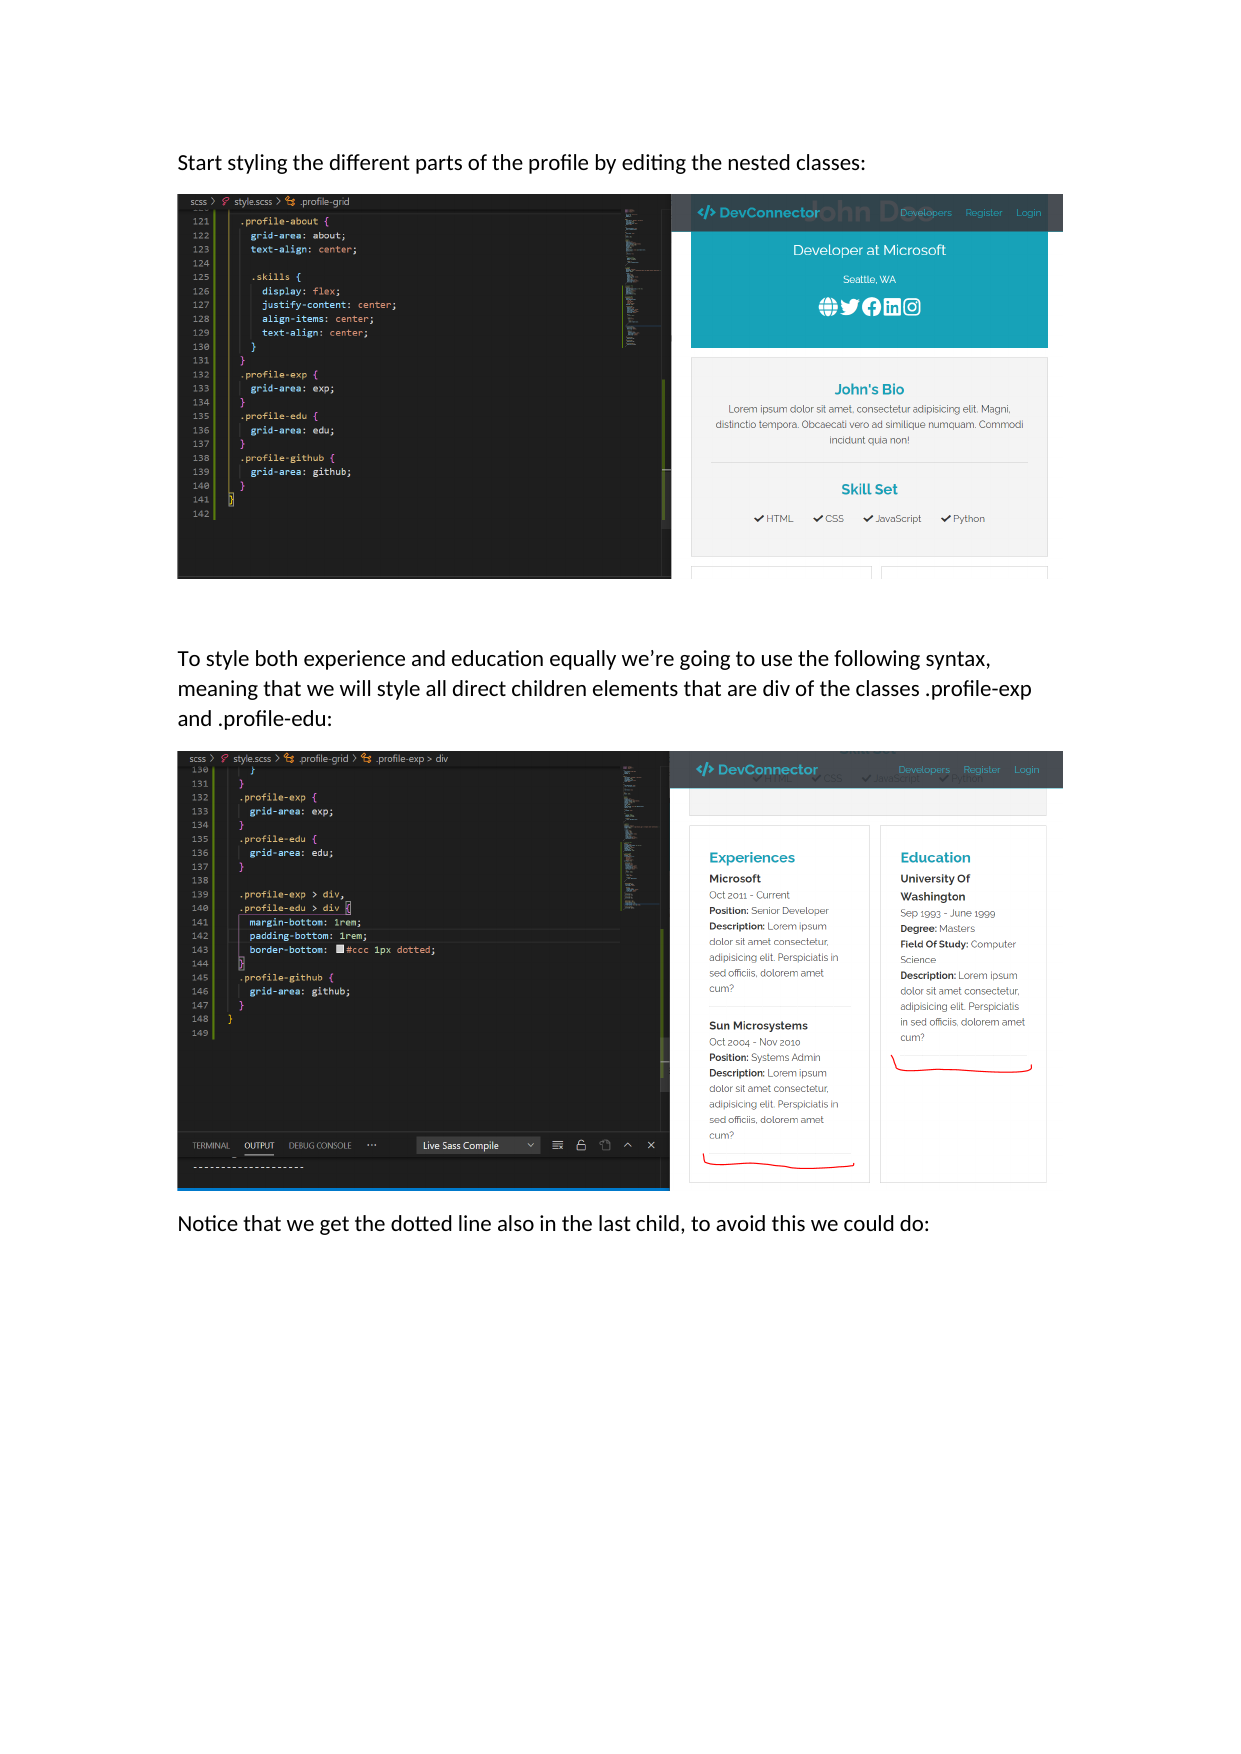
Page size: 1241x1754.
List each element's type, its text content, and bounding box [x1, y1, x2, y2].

text Notice that we get the dotted line also in the last child, to avoid this we could do: [177, 1209, 1063, 1237]
text Start styling the different parts of the profile by editing the nested classes: [177, 148, 1063, 176]
picture [177, 751, 1063, 1191]
text To style both experience and education equally we’re going to use the following syntax, meaning that we will style all direct children elements that are div of the classes .profile-exp and .profile-edu: [177, 644, 1063, 732]
picture [177, 194, 1063, 579]
